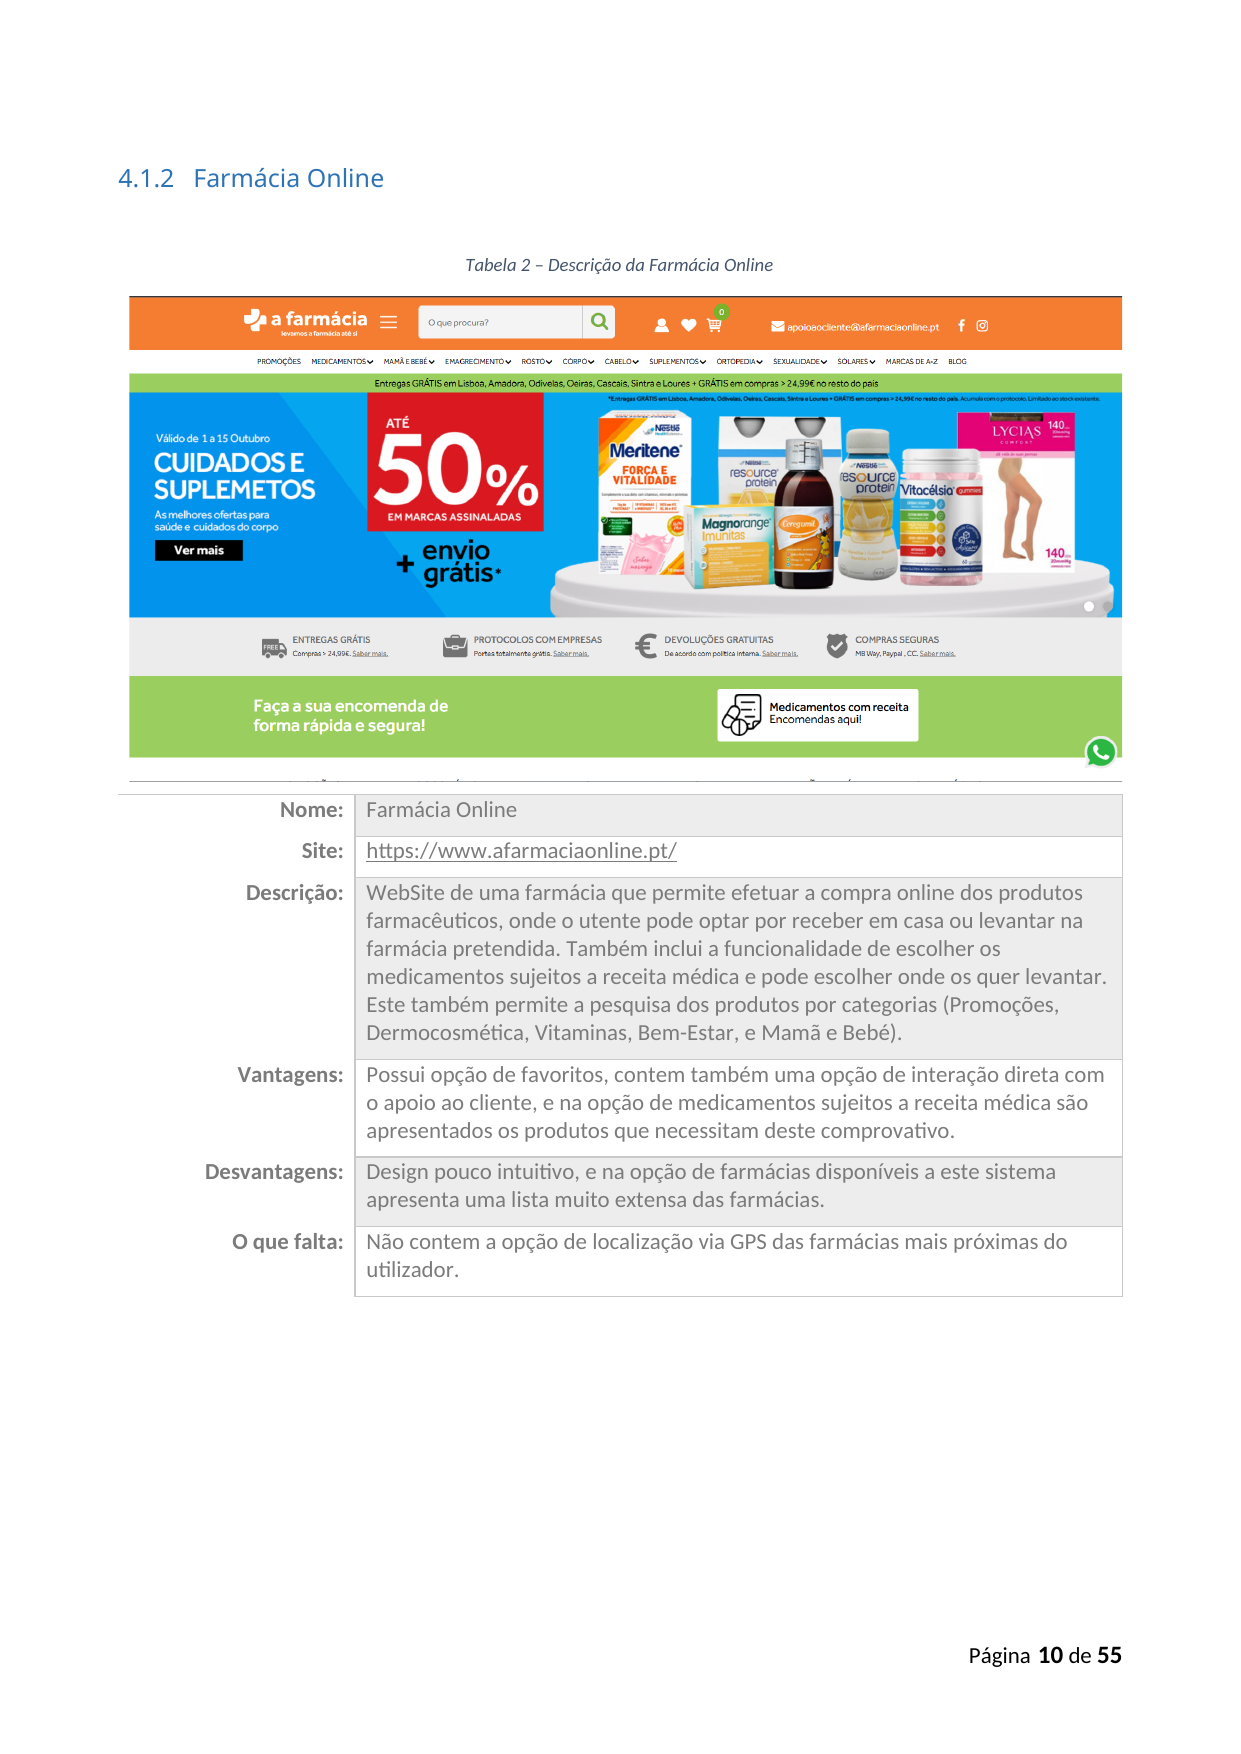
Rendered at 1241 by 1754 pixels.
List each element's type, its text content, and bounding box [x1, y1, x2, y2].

table_cell Farmácia Online [356, 795, 1122, 836]
table_cell O que falta: [118, 1226, 354, 1296]
table_cell Não contem a opção de localização via GPS das farmácias mais próximas do utilizador. [356, 1227, 1122, 1296]
table_cell Site: [118, 836, 354, 877]
table_cell Possui opção de favoritos, contem também uma opção de interação direta com o apoio ao cliente, e na opção de medicamentos sujeitos a receita médica são apresentados os produtos que necessitam deste comprovativo. [356, 1060, 1122, 1156]
text Tabela 2 – Descrição da Farmácia Online [118, 253, 1122, 276]
table_cell Descrição: [118, 877, 354, 1059]
table_cell Desvantagens: [118, 1156, 354, 1226]
table_cell Nome: [118, 795, 354, 836]
table_header [118, 297, 1122, 794]
subtitle Farmácia Online [118, 161, 1122, 195]
table_cell https://www.afarmaciaonline.pt/ [356, 837, 1122, 877]
picture [129, 296, 1123, 782]
table_cell WebSite de uma farmácia que permite efetuar a compra online dos produtos farmacêuticos, onde o utente pode optar por receber em casa ou levantar na farmácia pretendida. Também inclui a funcionalidade de escolher os medicamentos sujeitos a receita médica e pode escolher onde os quer levantar. Este também permite a pesquisa dos produtos por categorias (Promoções, Dermocosmética, Vitaminas, Bem-Estar, e Mamã e Bebé). [356, 878, 1122, 1059]
table_cell Vantagens: [118, 1059, 354, 1156]
table_cell Design pouco intuitivo, e na opção de farmácias disponíveis a este sistema apresenta uma lista muito extensa das farmácias. [356, 1158, 1122, 1226]
